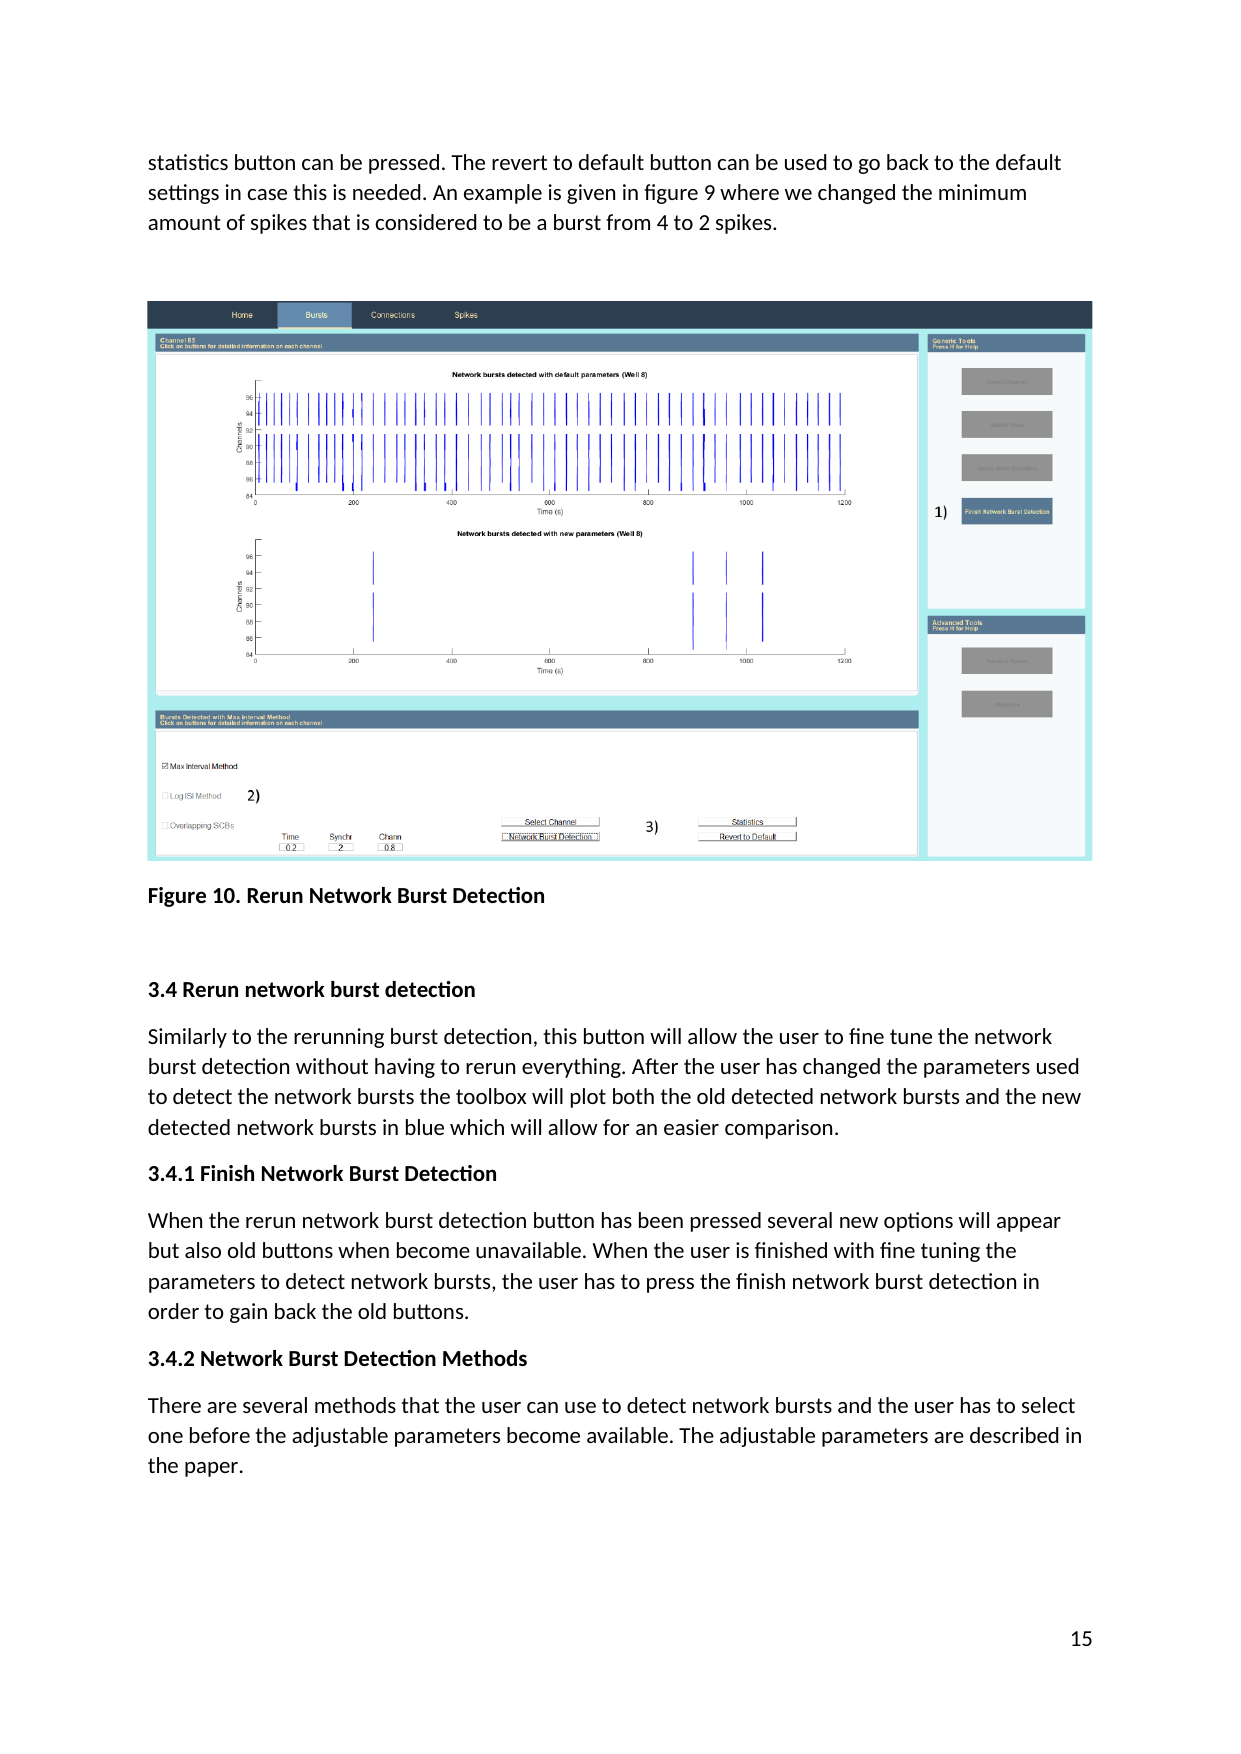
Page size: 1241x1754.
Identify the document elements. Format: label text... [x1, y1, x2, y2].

text When the rerun network burst detection button has been pressed several new options will appear but also old buttons when become unavailable. When the user is finished with fine tuning the parameters to detect network bursts, the user has to press the finish network burst detection in order to gain back the old buttons. [148, 1206, 1093, 1325]
text There are several methods that the user can use to detect network bursts and the user has to select one before the adjustable parameters become available. The adjustable parameters are described in the paper. [148, 1391, 1093, 1479]
text 3.4.2 Network Burst Detection Methods [148, 1344, 1093, 1372]
picture [147, 301, 1093, 861]
text Figure 10. Rerun Network Burst Detection [148, 861, 1093, 909]
text 3.4.1 Finish Network Burst Detection [148, 1159, 1093, 1187]
text Similarly to the rerunning burst detection, this button will allow the user to fine tune the network burst detection without having to rerun everything. After the user has changed the parameters used to detect the network bursts the toolbox will plot both the old detected network bursts and the new detected network bursts in blue which will allow for an easier comparison. [148, 1022, 1093, 1141]
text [148, 148, 1093, 236]
text 3.4 Rerun network burst detection [148, 975, 1093, 1003]
